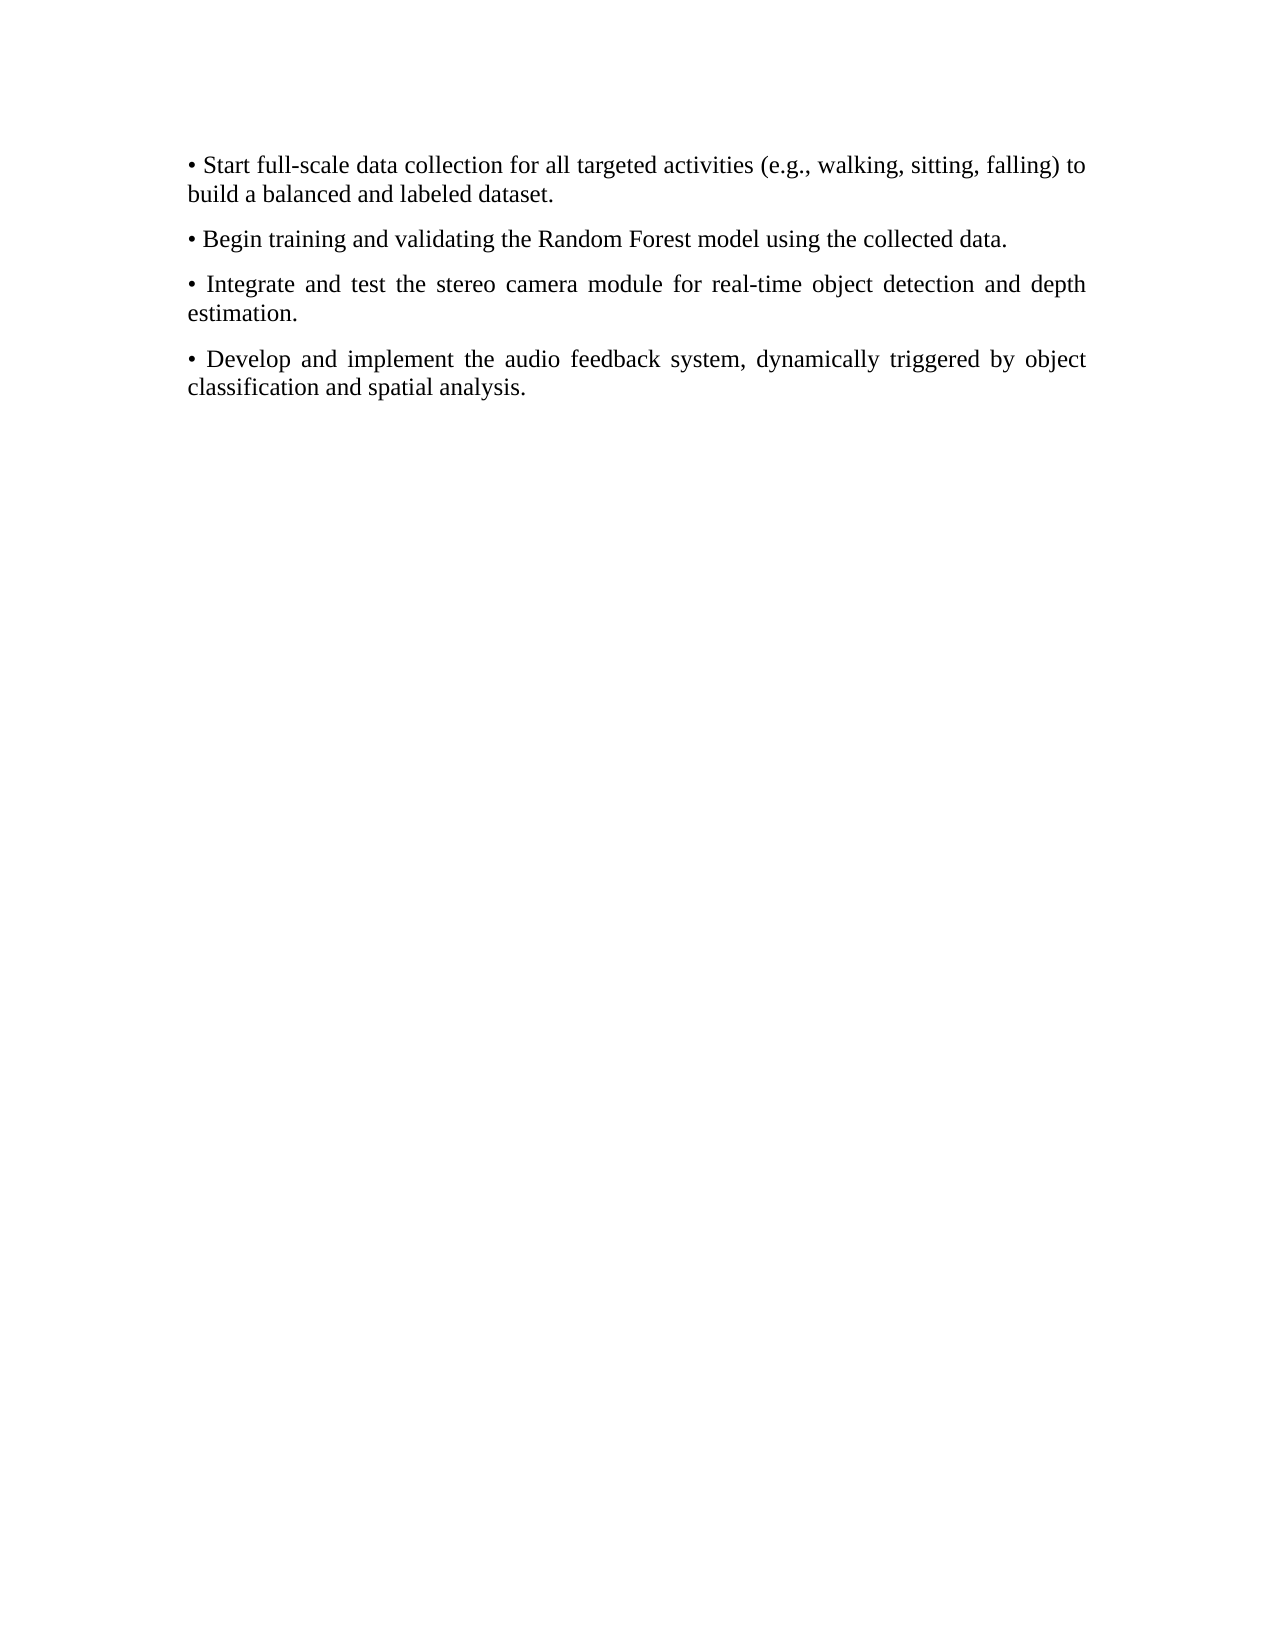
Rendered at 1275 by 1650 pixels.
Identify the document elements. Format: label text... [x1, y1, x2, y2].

text • Develop and implement the audio feedback system, dynamically triggered by object classification and spatial analysis. [187, 344, 1087, 401]
text • Start full-scale data collection for all targeted activities (e.g., walking, sitting, falling) to build a balanced and labeled dataset. [187, 150, 1087, 207]
text • Integrate and test the stereo camera module for real-time object detection and depth estimation. [187, 269, 1087, 327]
text • Begin training and validating the Random Forest model using the collected data. [187, 224, 1087, 253]
